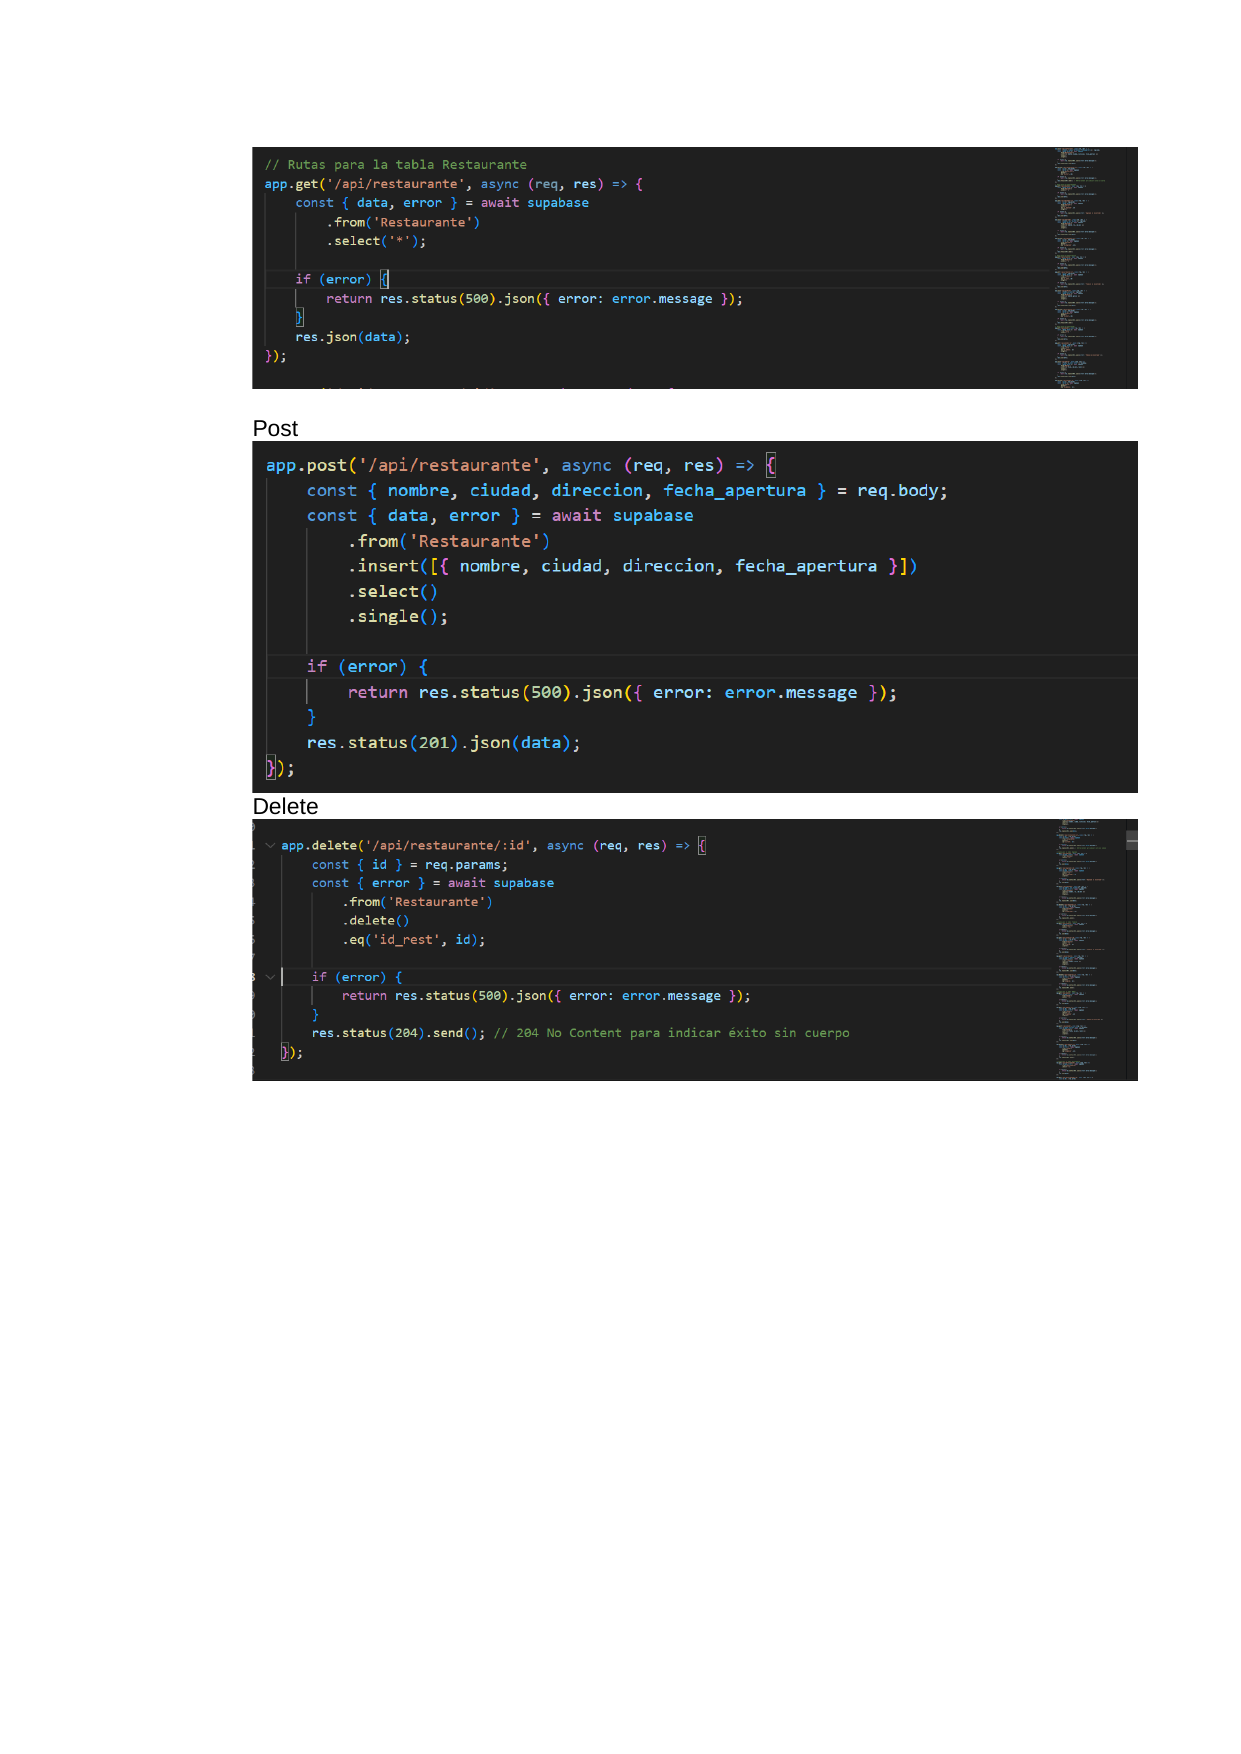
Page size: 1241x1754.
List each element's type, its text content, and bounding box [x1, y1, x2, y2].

picture [252, 147, 1138, 389]
picture [252, 819, 1138, 1081]
picture [252, 441, 1138, 793]
list Post [252, 415, 1063, 441]
list Delete [252, 793, 1063, 819]
